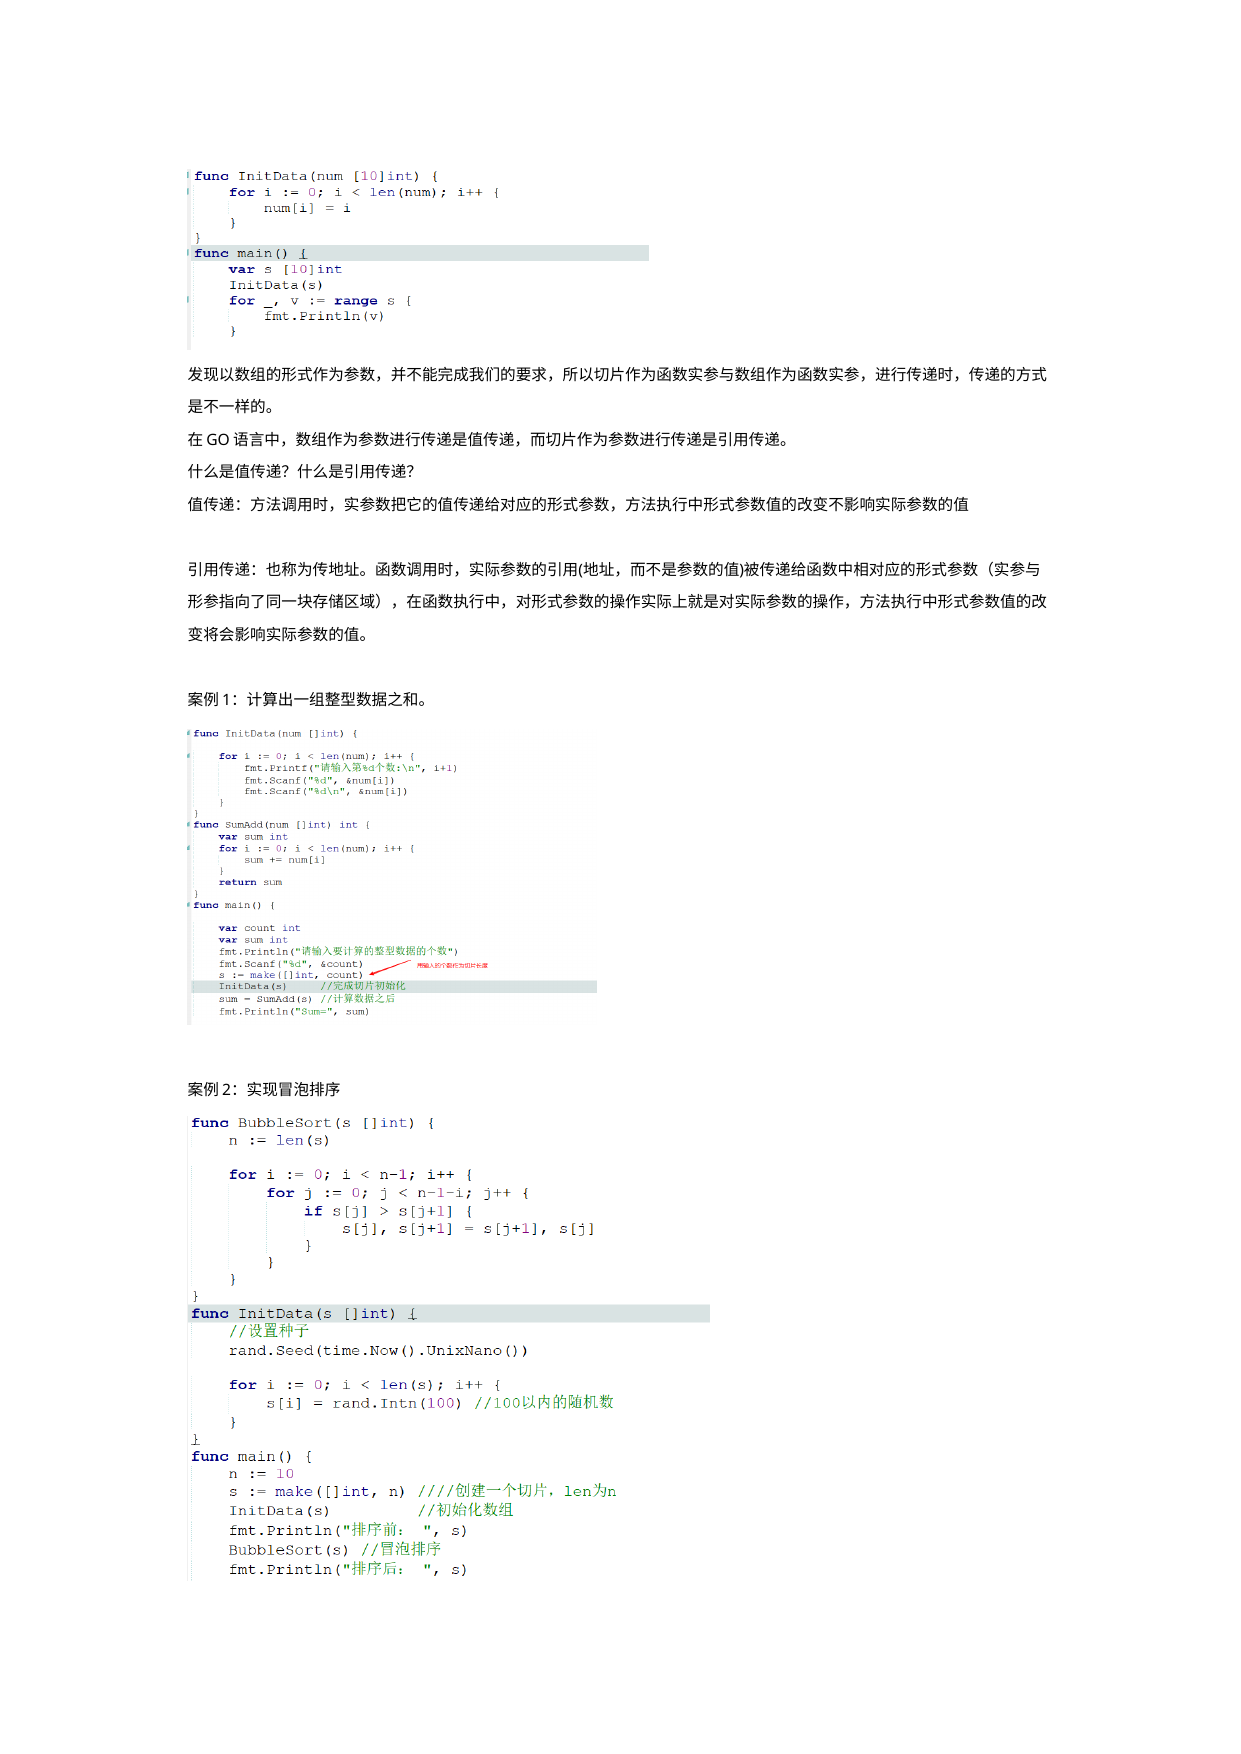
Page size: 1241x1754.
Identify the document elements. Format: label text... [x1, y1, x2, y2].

text 在GO语言中，数组作为参数进行传递是值传递，而切片作为参数进行传递是引用传递。 [187, 422, 1053, 454]
text 案例1：计算出一组整型数据之和。 [187, 682, 1053, 714]
text 案例2：实现冒泡排序 [187, 1072, 1053, 1104]
text 值传递：方法调用时，实参数把它的值传递给对应的形式参数，方法执行中形式参数值的改变不影响实际参数的值 [187, 487, 1053, 519]
picture [187, 1116, 710, 1581]
text 什么是值传递？什么是引用传递？ [187, 454, 1053, 487]
text 发现以数组的形式作为参数，并不能完成我们的要求，所以切片作为函数实参与数组作为函数实参，进行传递时，传递的方式是不一样的。 [187, 357, 1053, 422]
picture [187, 169, 649, 350]
text 引用传递：也称为传地址。函数调用时，实际参数的引用(地址，而不是参数的值)被传递给函数中相对应的形式参数（实参与形参指向了同一块存储区域），在函数执行中，对形式参数的操作实际上就是对实际参数的操作，方法执行中形式参数值的改变将会影响实际参数的值。 [187, 552, 1053, 649]
picture [187, 729, 597, 1025]
